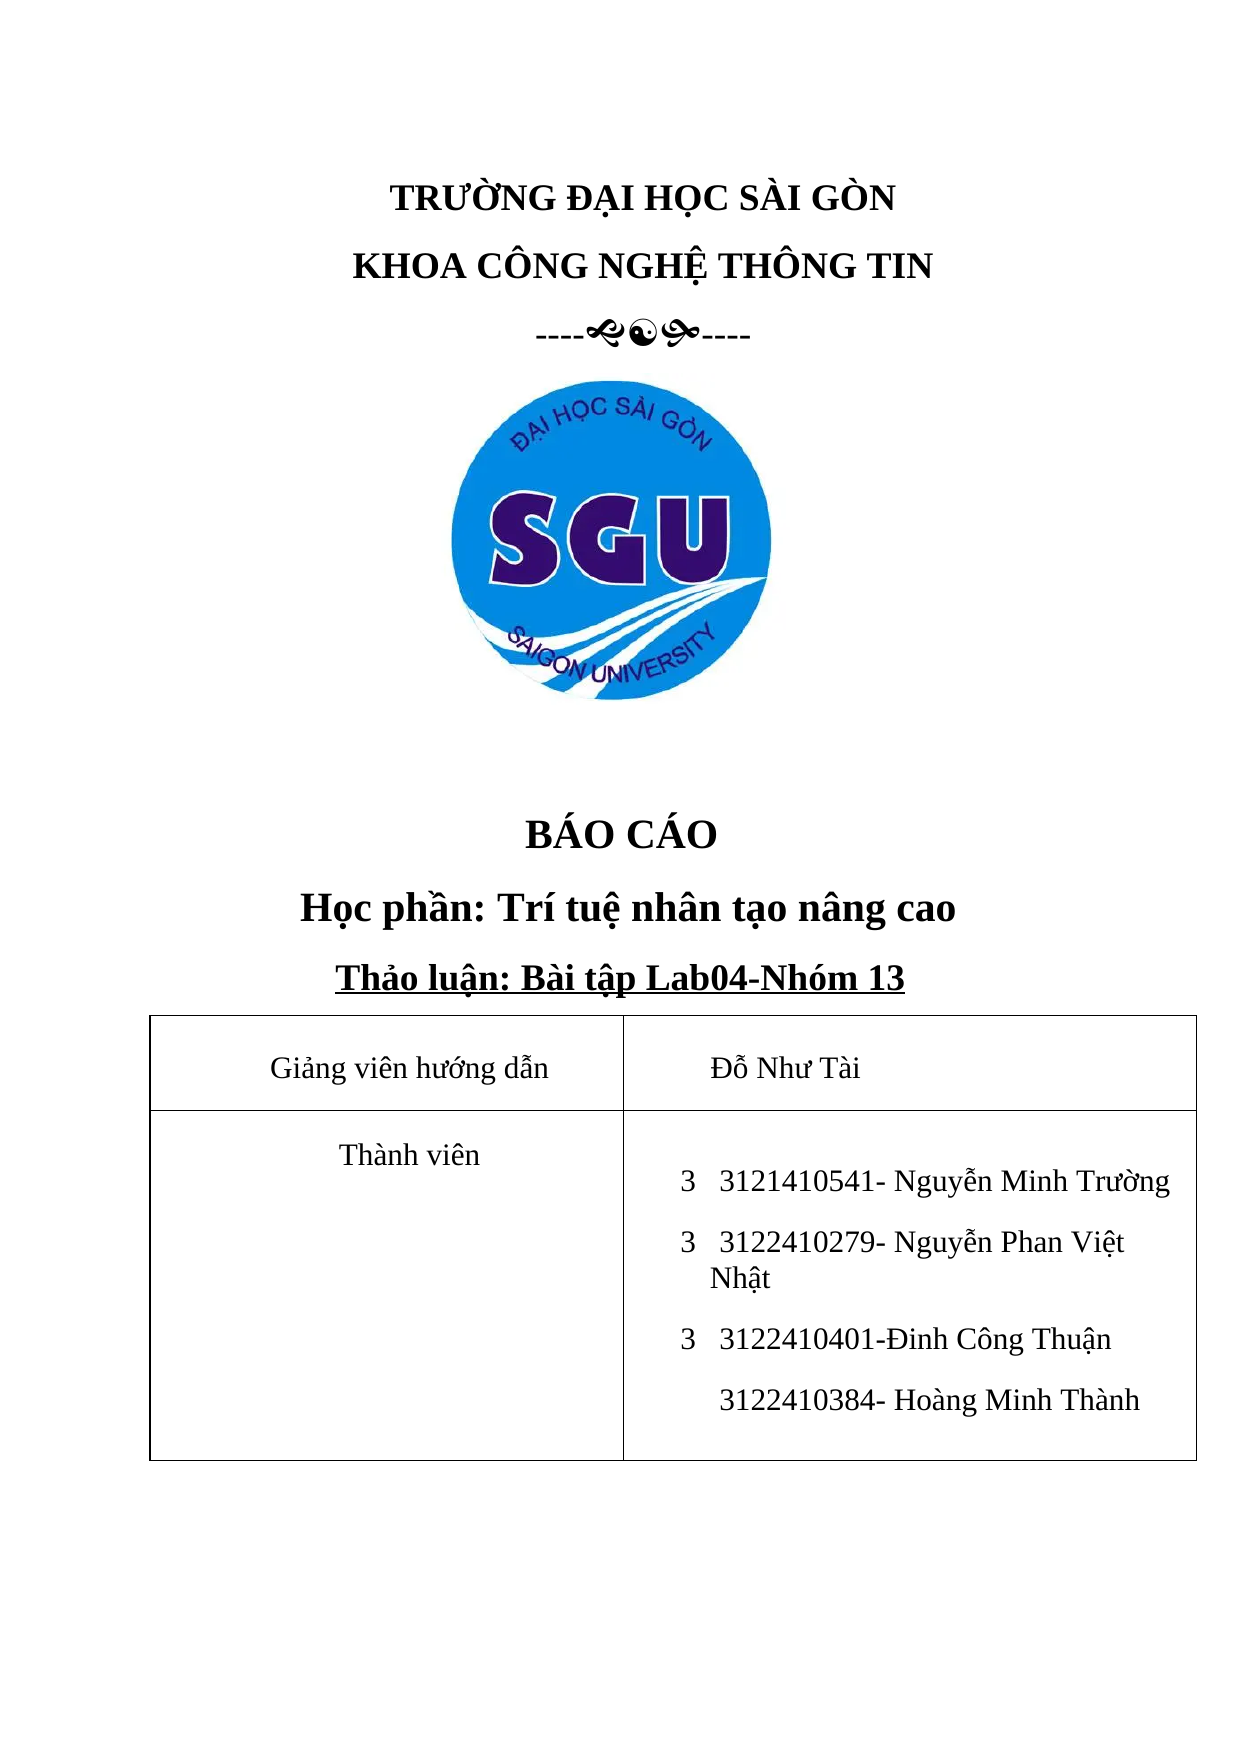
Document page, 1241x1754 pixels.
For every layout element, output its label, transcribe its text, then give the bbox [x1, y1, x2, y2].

text Học phần: Trí tuệ nhân tạo nâng cao [300, 882, 1090, 930]
table_header Giảng viên hướng dẫn [151, 1016, 623, 1110]
table_cell 3 3121410541- Nguyễn Minh Trường 3 3122410279- Nguyễn Phan Việt Nhật 3 3122410401-Đinh Công Thuận 3122410384- Hoàng Minh Thành [624, 1111, 1196, 1460]
text Thảo luận: Bài tập Lab04-Nhóm 13 [150, 955, 1090, 998]
text TRƯỜNG ĐẠI HỌC SÀI GÒN [196, 175, 1090, 218]
picture [387, 373, 832, 707]
text ----🙝☯🙟---- [196, 311, 1090, 354]
table_header Đỗ Như Tài [624, 1016, 1196, 1110]
table_cell Thành viên [151, 1111, 623, 1460]
text KHOA CÔNG NGHỆ THÔNG TIN [196, 243, 1090, 286]
text BÁO CÁO [450, 809, 1090, 857]
